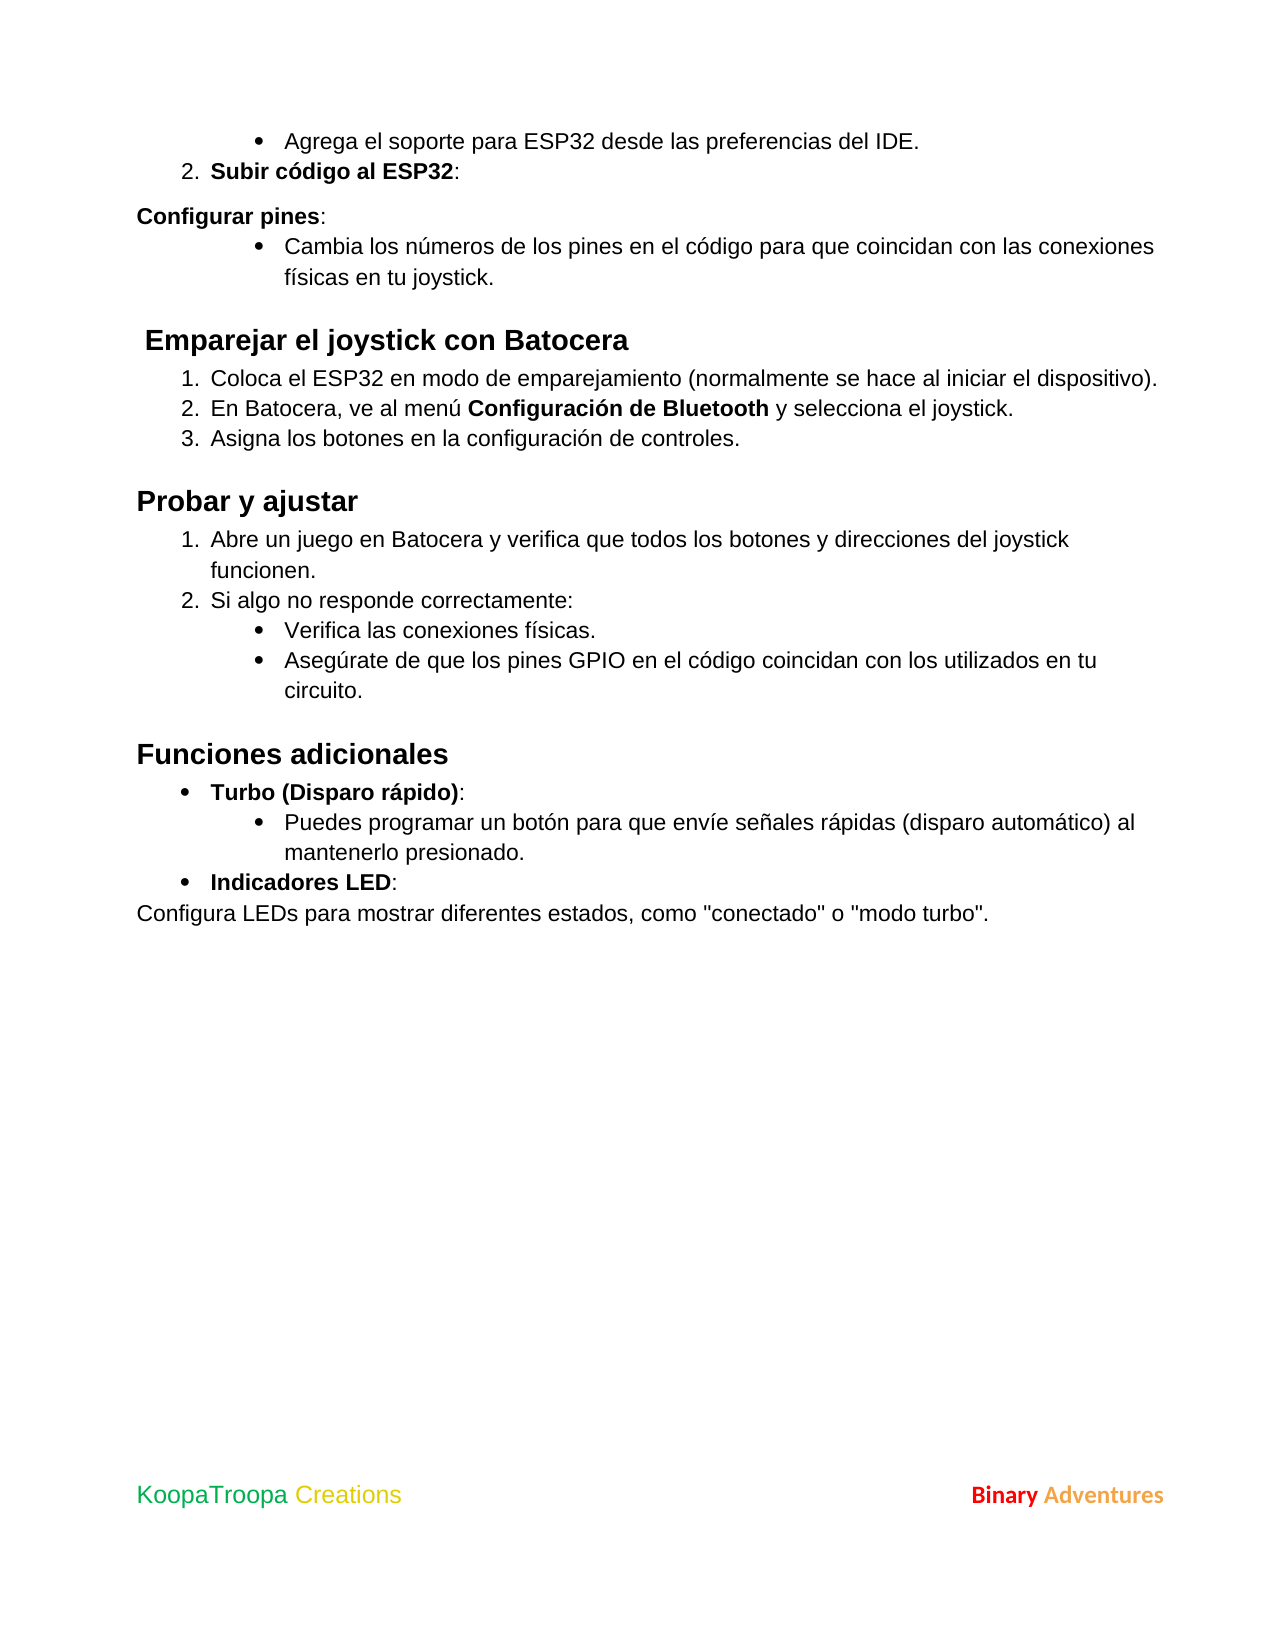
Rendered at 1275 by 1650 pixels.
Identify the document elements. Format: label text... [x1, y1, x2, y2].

list Puedes programar un botón para que envíe señales rápidas (disparo automático) al mantenerlo presionado. [255, 809, 1165, 865]
list Verifica las conexiones físicas. [255, 617, 1165, 643]
subtitle Funciones adicionales [136, 737, 1165, 770]
list Configura LEDs para mostrar diferentes estados, como "conectado" o "modo turbo". [136, 899, 1165, 926]
list Coloca el ESP32 en modo de emparejamiento (normalmente se hace al iniciar el dispositivo). [181, 365, 1165, 391]
list Configurar pines: [136, 203, 1165, 229]
subtitle Emparejar el joystick con Batocera [136, 323, 1165, 356]
list Turbo (Disparo rápido): [181, 779, 1165, 805]
list Si algo no responde correctamente: [181, 587, 1165, 613]
list Abre un juego en Batocera y verifica que todos los botones y direcciones del joystick funcionen. [181, 526, 1165, 583]
list Asigna los botones en la configuración de controles. [181, 425, 1165, 451]
list Asegúrate de que los pines GPIO en el código coincidan con los utilizados en tu circuito. [255, 647, 1165, 704]
list Cambia los números de los pines en el código para que coincidan con las conexiones físicas en tu joystick. [255, 233, 1165, 290]
subtitle Probar y ajustar [136, 484, 1165, 518]
list Agrega el soporte para ESP32 desde las preferencias del IDE. [255, 128, 1165, 154]
list Subir código al ESP32: [181, 158, 1165, 184]
list Indicadores LED: [181, 869, 1165, 896]
list En Batocera, ve al menú Configuración de Bluetooth y selecciona el joystick. [181, 395, 1165, 421]
